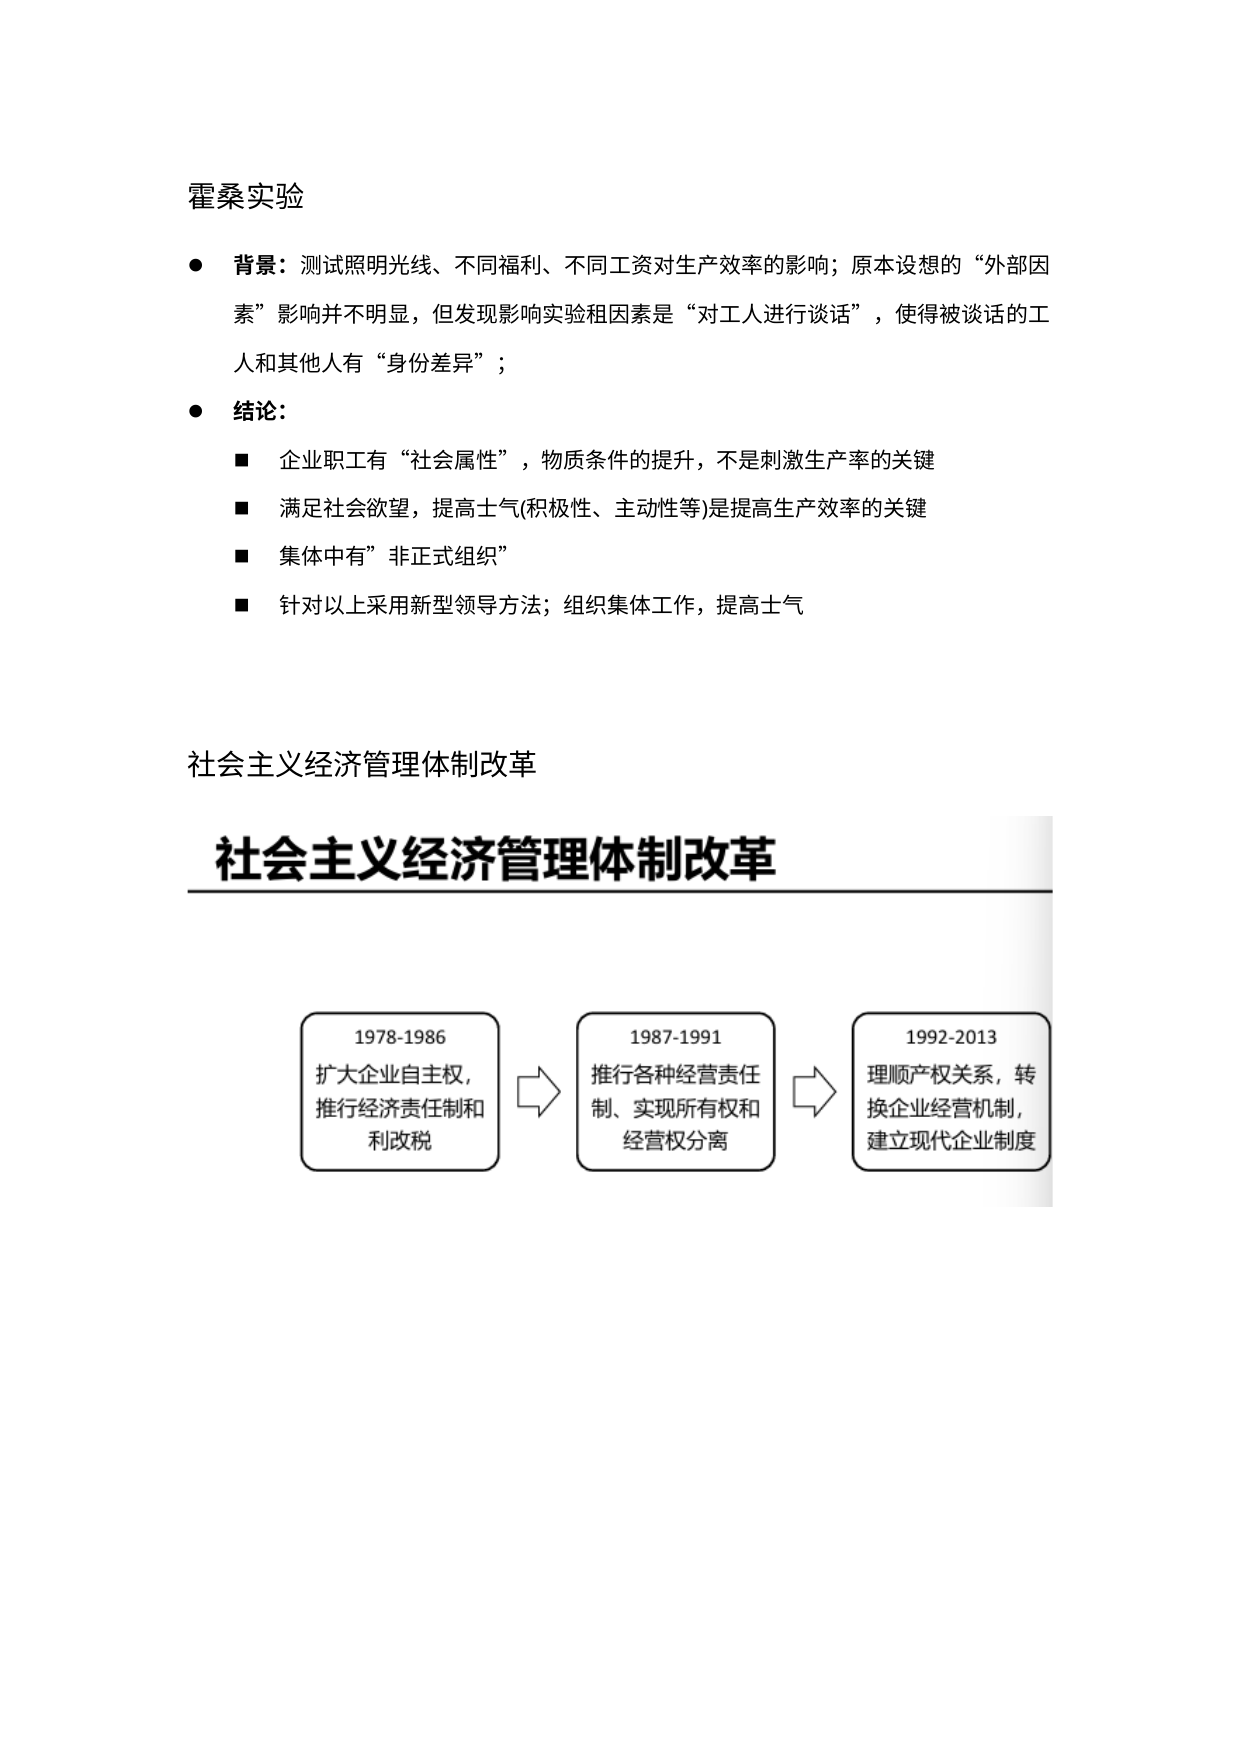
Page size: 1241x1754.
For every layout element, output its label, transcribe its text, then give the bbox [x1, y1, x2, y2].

picture [187, 816, 1053, 1207]
list 集体中有”非正式组织” [233, 539, 1053, 571]
subtitle 社会主义经济管理体制改革 [187, 730, 1053, 795]
list 结论： [187, 394, 1053, 426]
subtitle 霍桑实验 [187, 162, 1053, 227]
list 企业职工有“社会属性”，物质条件的提升，不是刺激生产率的关键 [233, 442, 1053, 475]
list 针对以上采用新型领导方法；组织集体工作，提高士气 [233, 587, 1053, 620]
list 满足社会欲望，提高士气(积极性、主动性等)是提高生产效率的关键 [233, 491, 1053, 523]
list 背景：测试照明光线、不同福利、不同工资对生产效率的影响；原本设想的“外部因素”影响并不明显，但发现影响实验租因素是“对工人进行谈话”，使得被谈话的工人和其他人有“身份差异”； [187, 248, 1053, 378]
